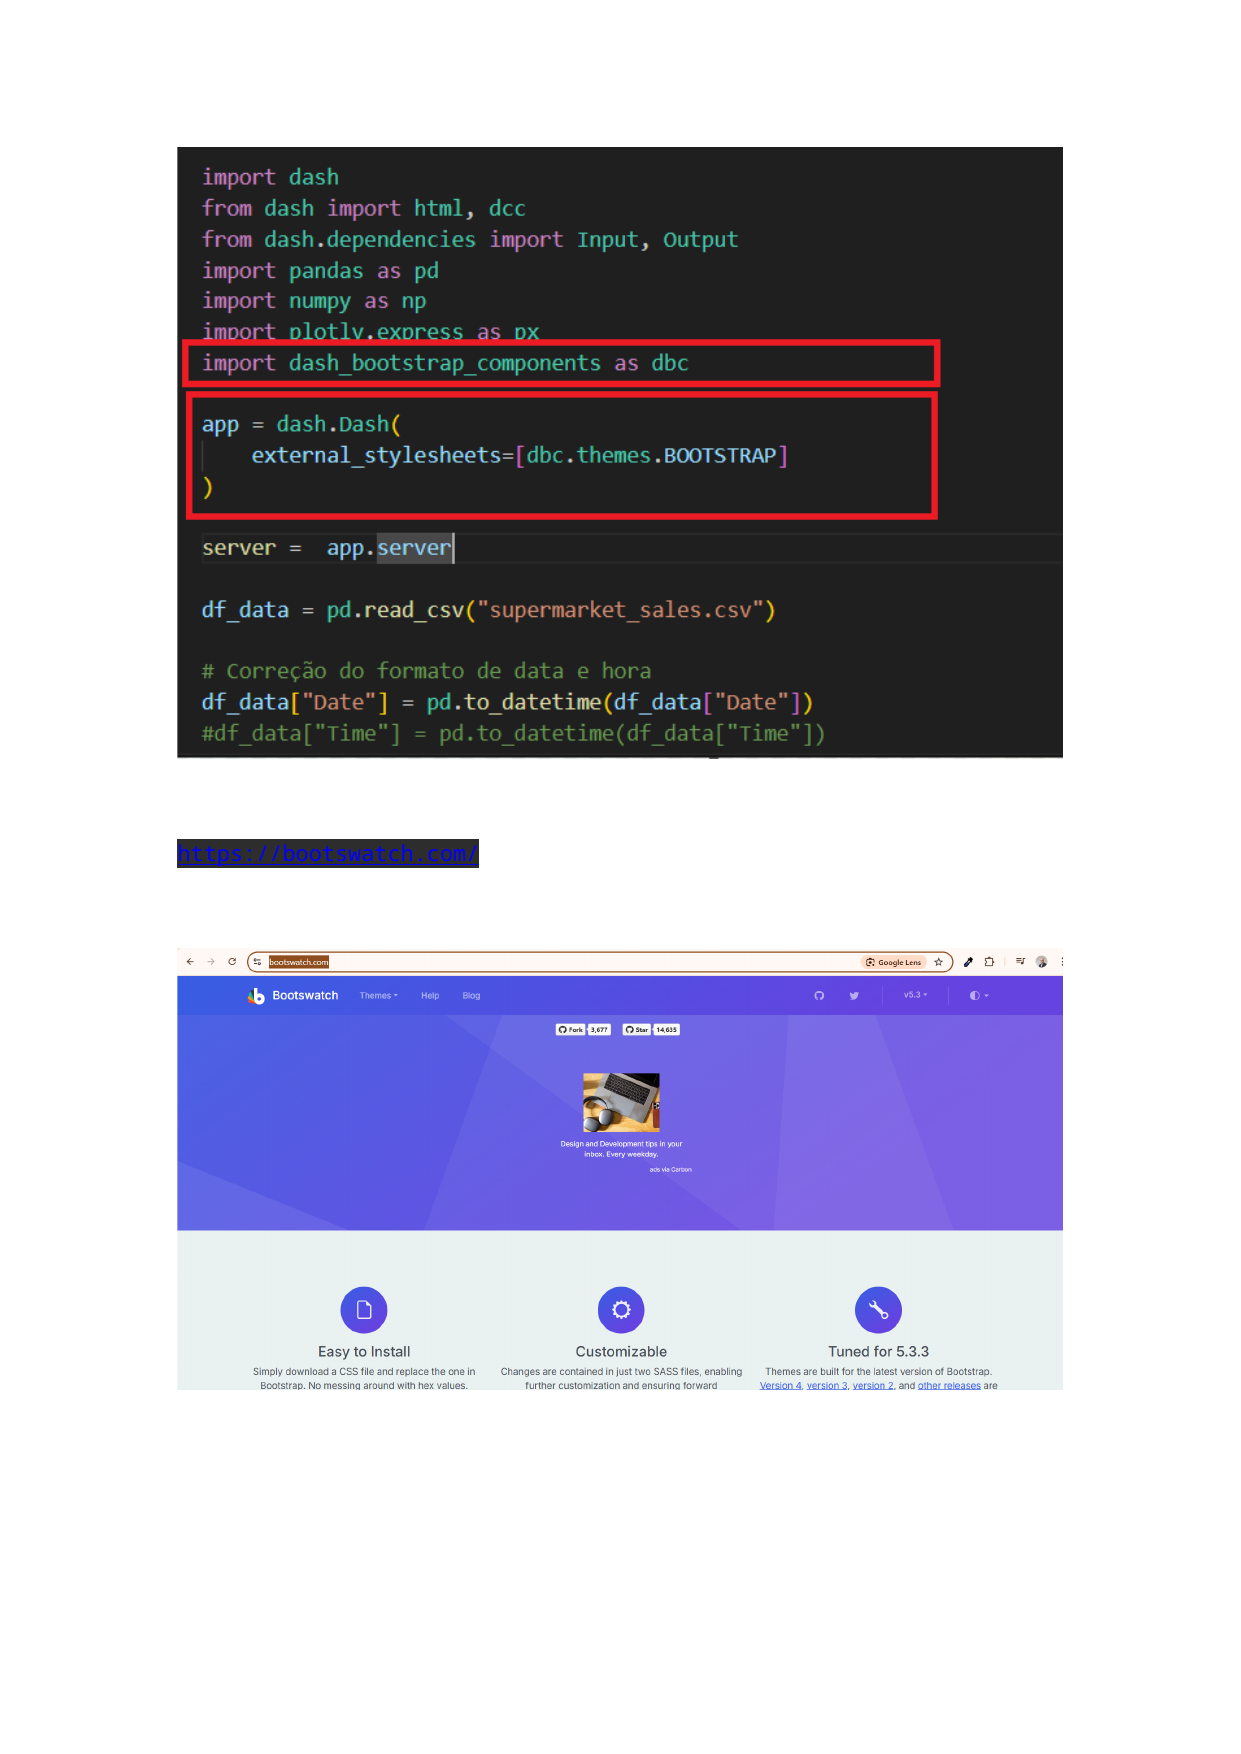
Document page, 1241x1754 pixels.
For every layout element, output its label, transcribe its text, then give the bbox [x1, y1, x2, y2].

picture [177, 147, 1063, 759]
text https://bootswatch.com/ [177, 838, 1063, 868]
picture [177, 948, 1063, 1390]
